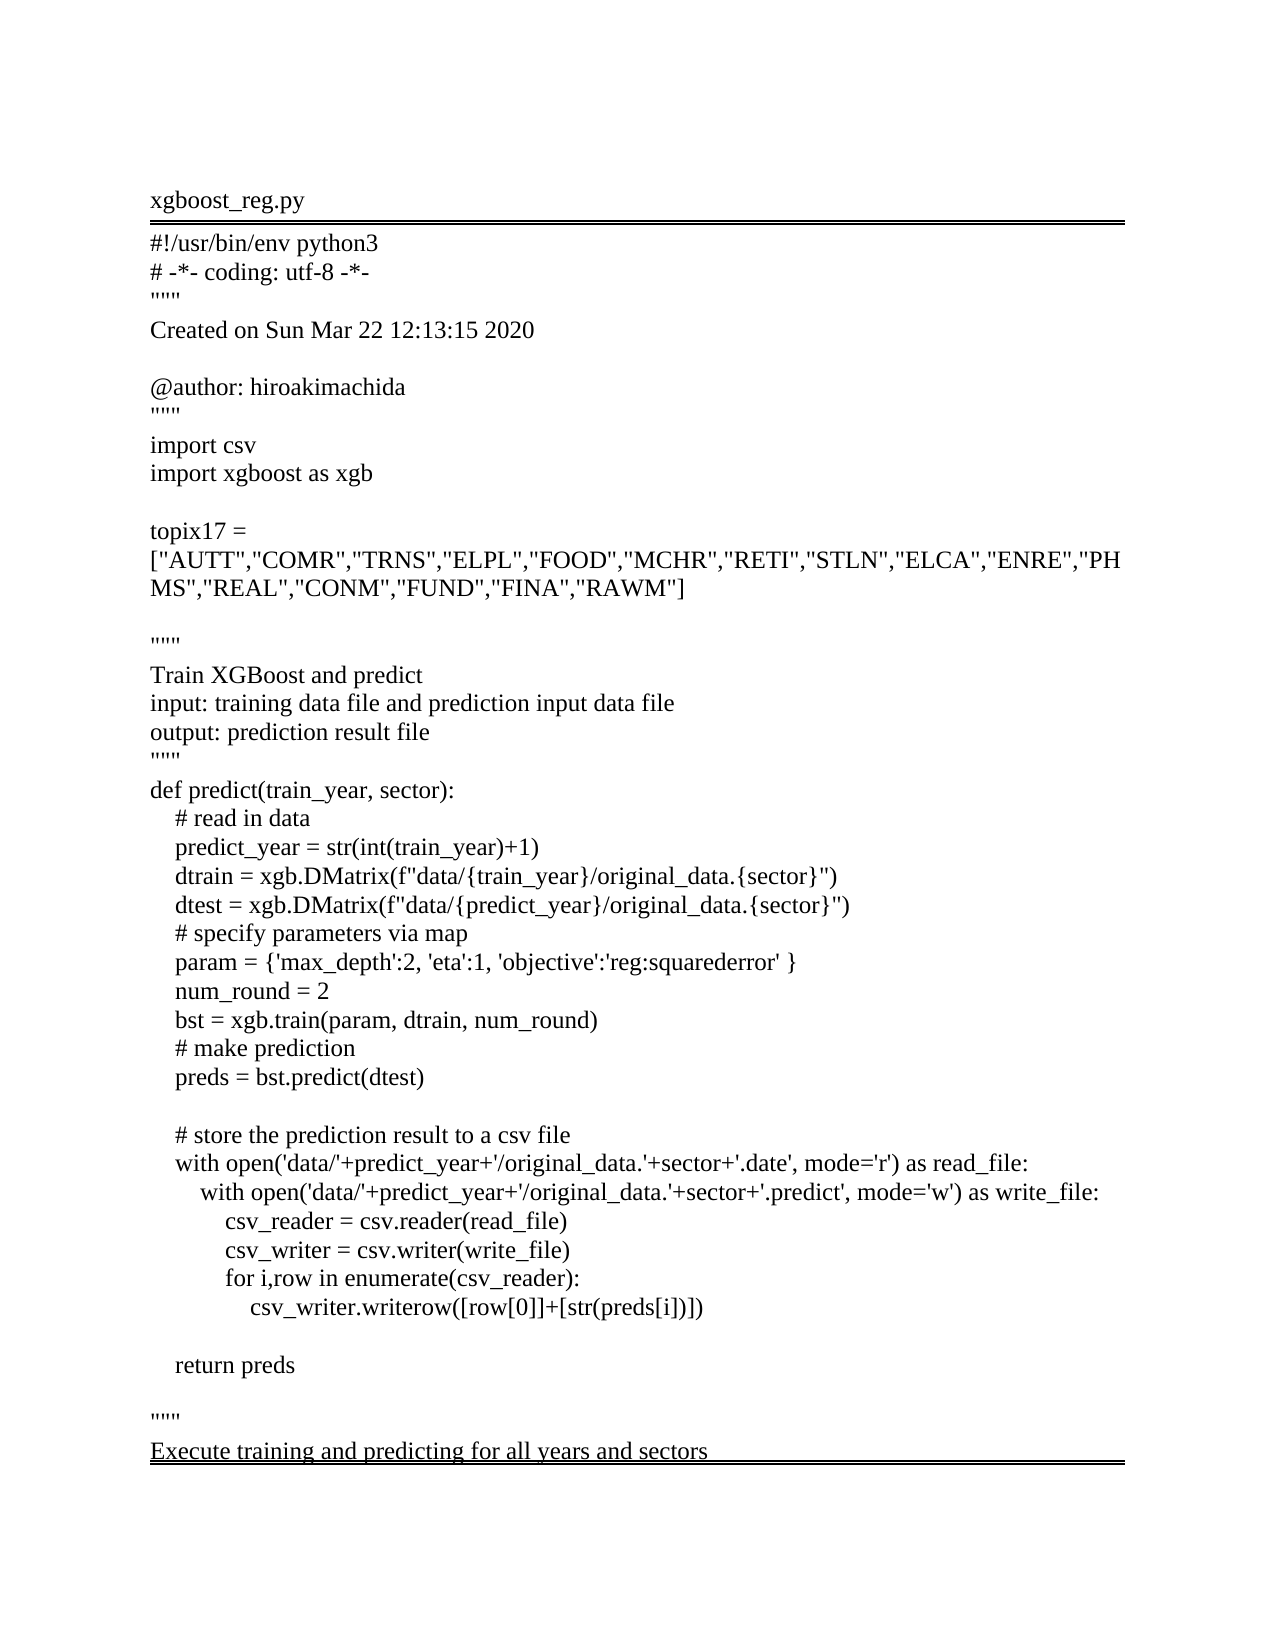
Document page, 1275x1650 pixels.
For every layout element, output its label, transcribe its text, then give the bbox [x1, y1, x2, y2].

text csv_writer = csv.writer(write_file) [150, 1235, 1125, 1263]
text topix17 = ["AUTT","COMR","TRNS","ELPL","FOOD","MCHR","RETI","STLN","ELCA","ENRE","PHMS","REAL","CONM","FUND","FINA","RAWM"] [150, 516, 1125, 602]
text """ [150, 286, 1125, 315]
text return preds [150, 1350, 1125, 1378]
text # specify parameters via map [150, 918, 1125, 947]
text for i,row in enumerate(csv_reader): [150, 1263, 1125, 1292]
text """ [150, 631, 1125, 660]
text dtest = xgb.DMatrix(f"data/{predict_year}/original_data.{sector}") [150, 890, 1125, 918]
text """ [150, 1407, 1125, 1436]
text """ [150, 401, 1125, 430]
text """ [150, 746, 1125, 775]
text with open('data/'+predict_year+'/original_data.'+sector+'.predict', mode='w') as write_file: [150, 1177, 1125, 1206]
text dtrain = xgb.DMatrix(f"data/{train_year}/original_data.{sector}") [150, 861, 1125, 890]
text # store the prediction result to a csv file [150, 1120, 1125, 1148]
text # -*- coding: utf-8 -*- [150, 257, 1125, 286]
text param = {'max_depth':2, 'eta':1, 'objective':'reg:squarederror' } [150, 947, 1125, 976]
text # read in data [150, 803, 1125, 832]
text Created on Sun Mar 22 12:13:15 2020 [150, 315, 1125, 343]
text predict_year = str(int(train_year)+1) [150, 832, 1125, 861]
text Train XGBoost and predict [150, 660, 1125, 688]
text import csv [150, 430, 1125, 458]
text with open('data/'+predict_year+'/original_data.'+sector+'.date', mode='r') as read_file: [150, 1148, 1125, 1177]
text csv_reader = csv.reader(read_file) [150, 1206, 1125, 1235]
text xgboost_reg.py [150, 185, 1125, 214]
text bst = xgb.train(param, dtrain, num_round) [150, 1005, 1125, 1033]
text input: training data file and prediction input data file [150, 688, 1125, 717]
text ﻿#!/usr/bin/env python3 [150, 225, 1125, 257]
text num_round = 2 [150, 976, 1125, 1005]
text output: prediction result file [150, 717, 1125, 746]
text # make prediction [150, 1033, 1125, 1062]
text import xgboost as xgb [150, 458, 1125, 487]
text @author: hiroakimachida [150, 372, 1125, 401]
text csv_writer.writerow([row[0]]+[str(preds[i])]) [150, 1292, 1125, 1321]
text preds = bst.predict(dtest) [150, 1062, 1125, 1091]
text def predict(train_year, sector): [150, 775, 1125, 803]
text Execute training and predicting for all years and sectors [150, 1436, 1125, 1460]
